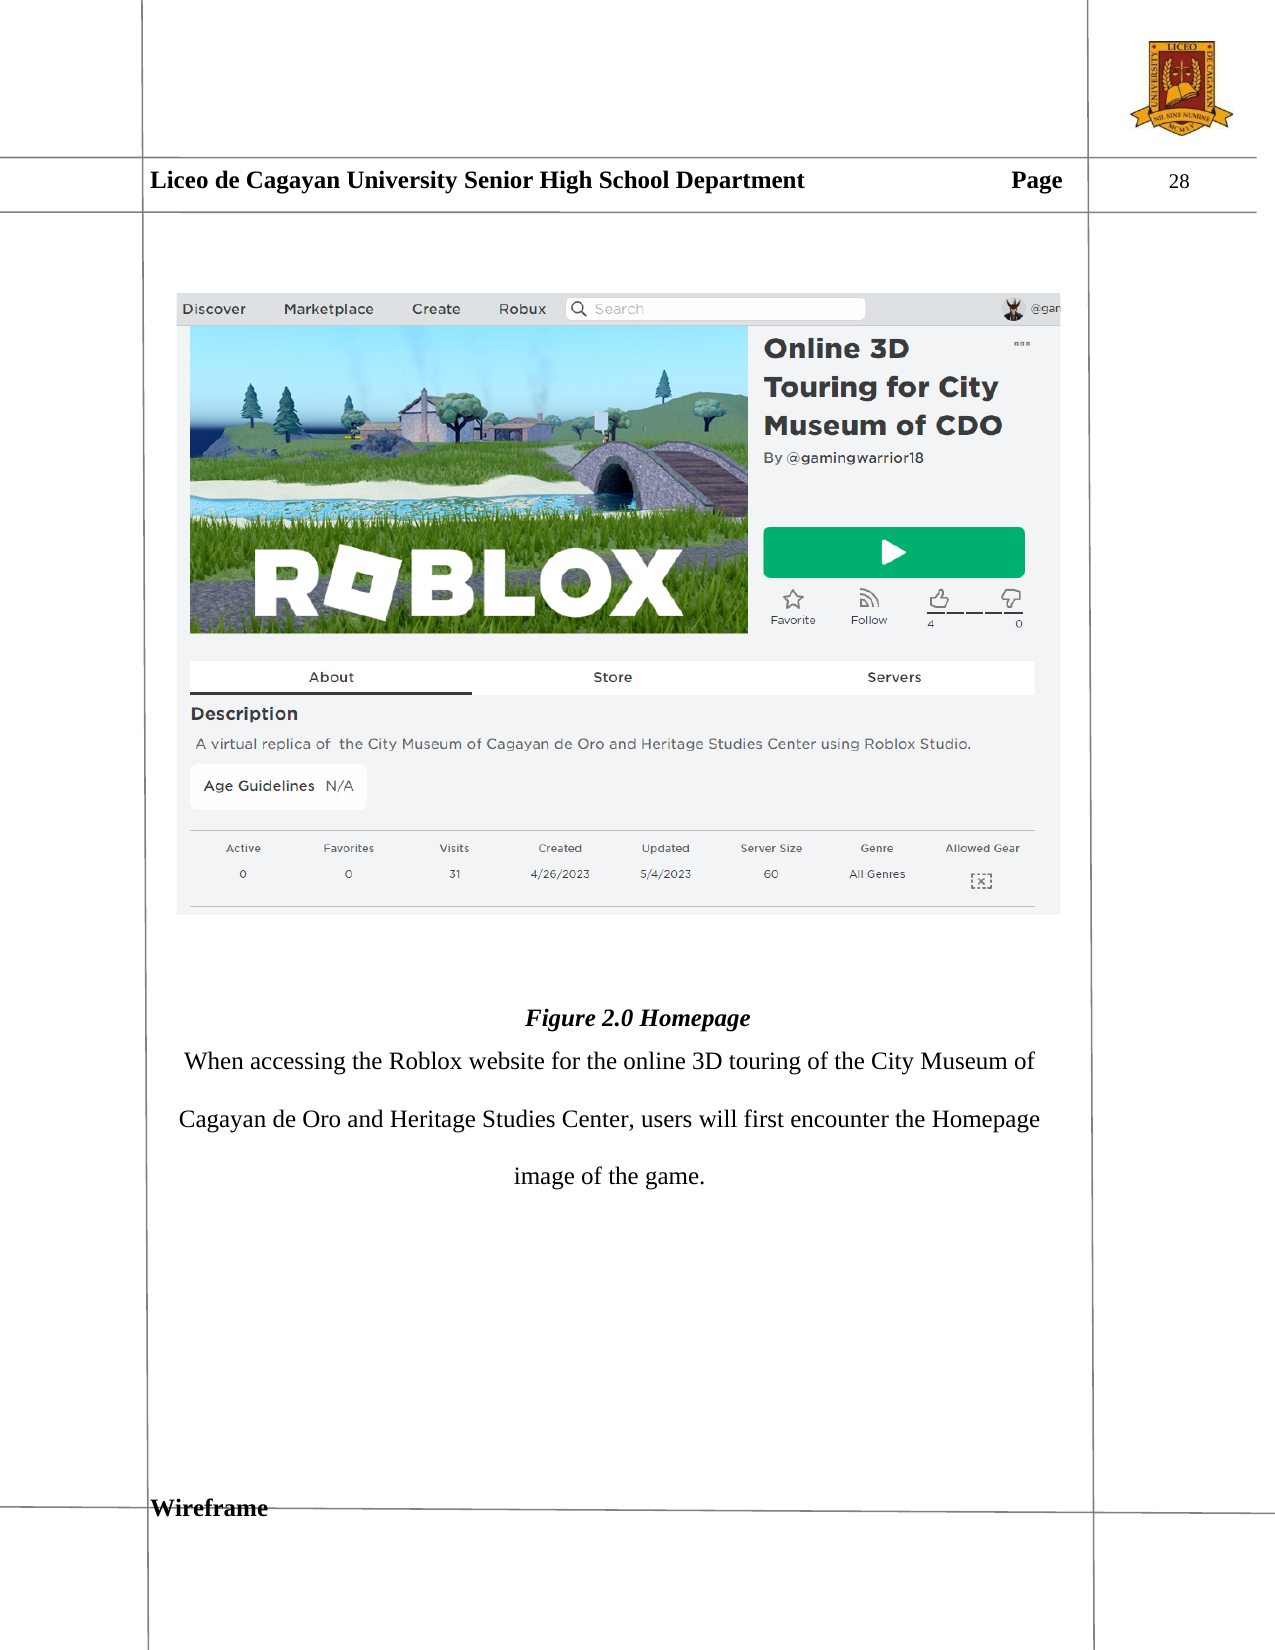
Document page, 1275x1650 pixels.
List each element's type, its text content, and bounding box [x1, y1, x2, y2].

text When accessing the Roblox website for the online 3D touring of the City Museum of Cagayan de Oro and Heritage Studies Center, users will first encounter the Homepage image of the game. [150, 1046, 1069, 1190]
picture [1129, 41, 1234, 136]
text Wireframe [150, 1493, 1097, 1522]
text Figure 2.0 Homepage [450, 1003, 1097, 1032]
picture [176, 293, 1061, 915]
